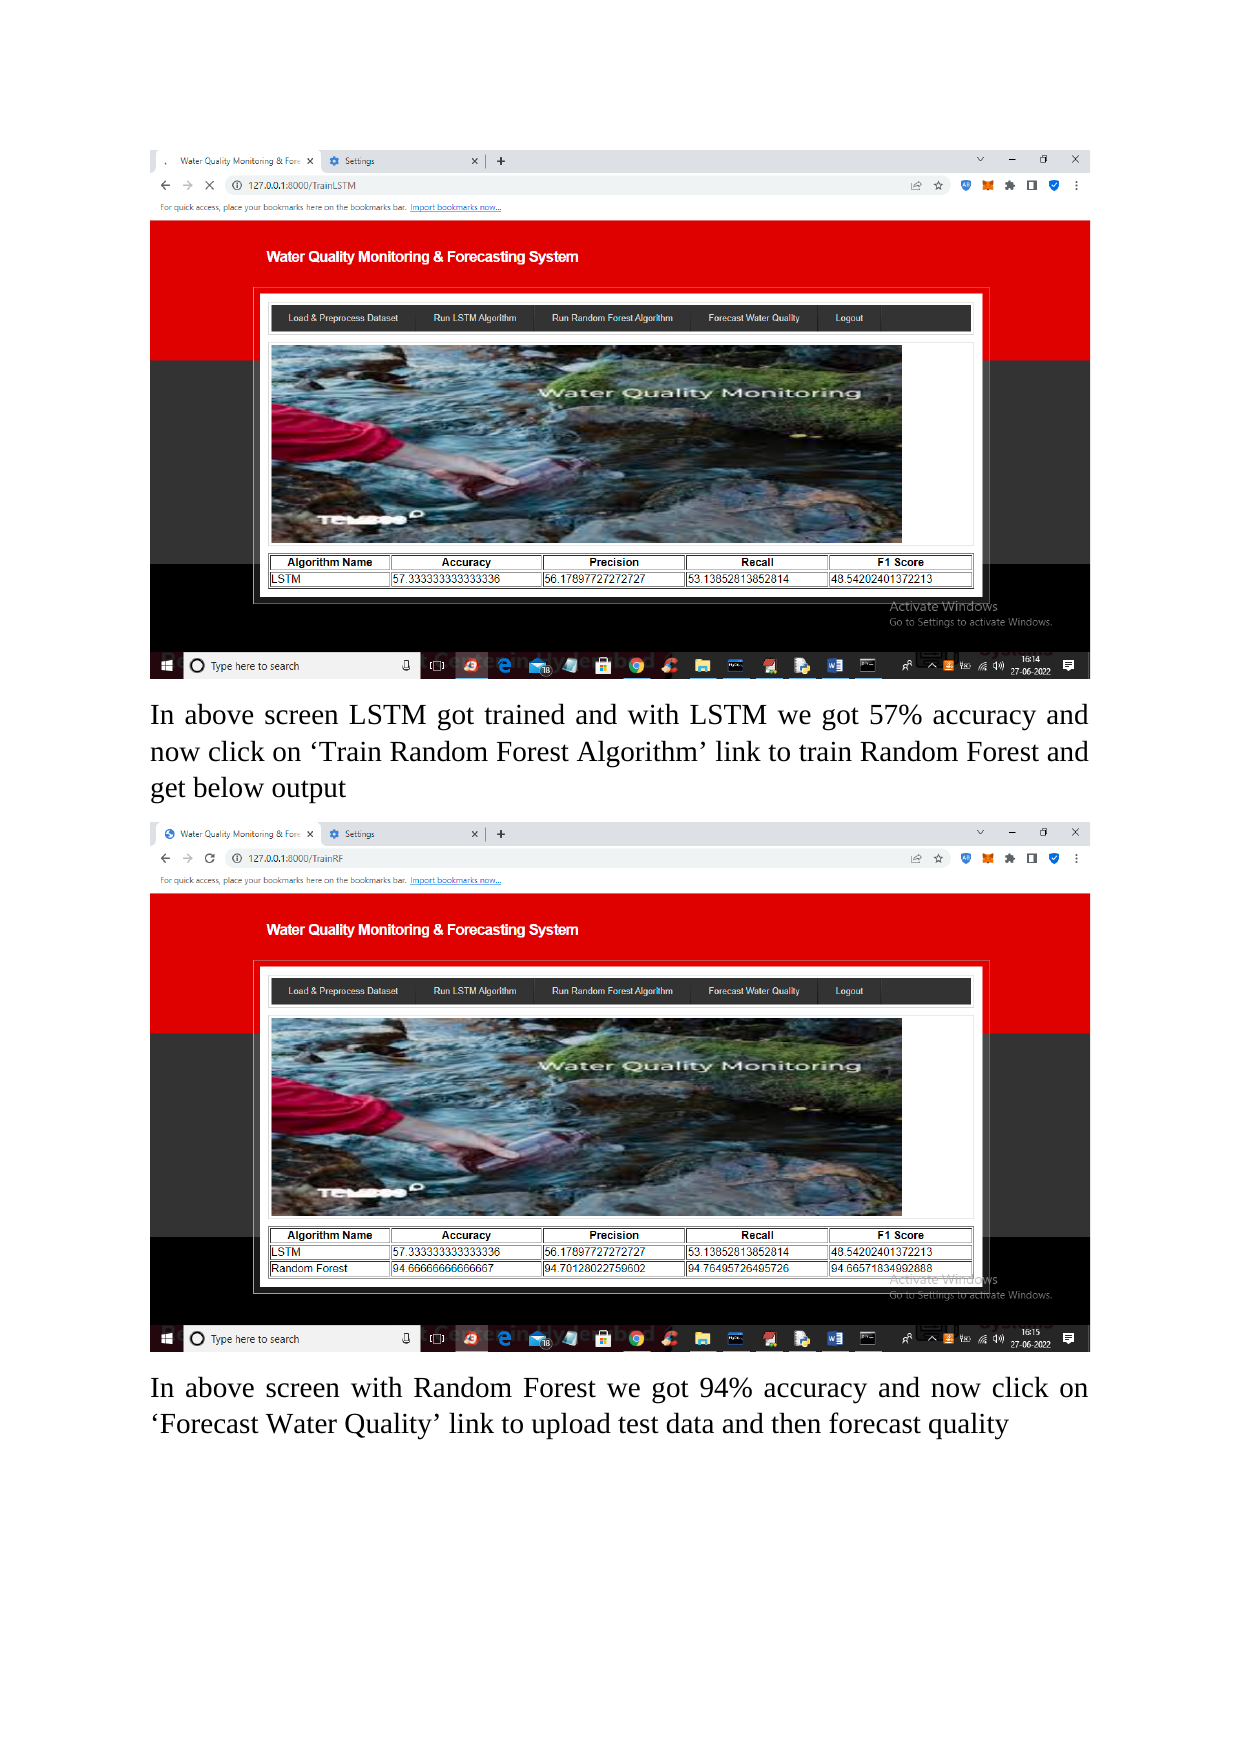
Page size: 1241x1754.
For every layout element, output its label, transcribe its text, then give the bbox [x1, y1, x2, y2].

text In above screen with Random Forest we got 94% accuracy and now click on ‘Forecast Water Quality’ link to upload test data and then forecast quality [150, 1370, 1090, 1440]
picture [150, 150, 1091, 679]
picture [150, 822, 1091, 1352]
text In above screen LSTM got trained and with LSTM we got 57% accuracy and now click on ‘Train Random Forest Algorithm’ link to train Random Forest and get below output [150, 697, 1090, 803]
